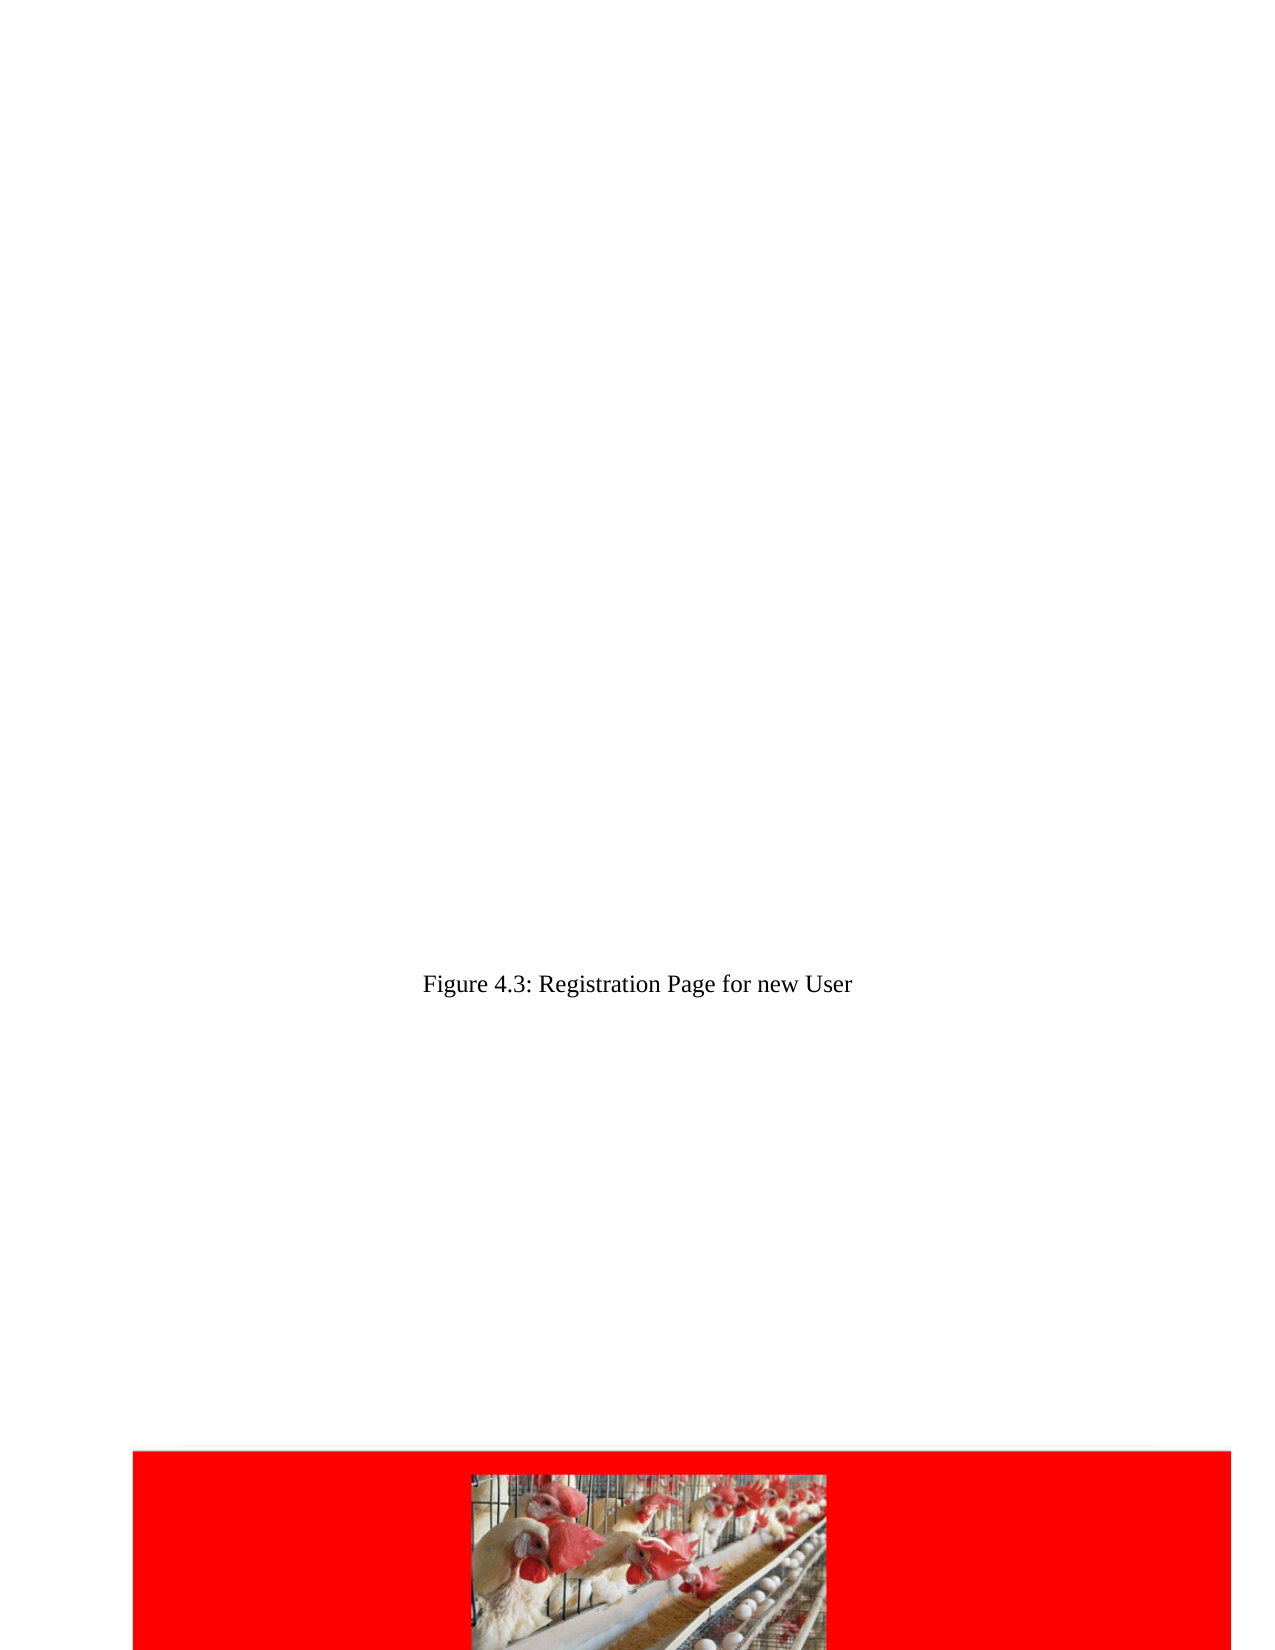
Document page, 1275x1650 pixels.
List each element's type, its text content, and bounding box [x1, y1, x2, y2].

picture [132, 1445, 1232, 1650]
text Figure 4.3: Registration Page for new User [150, 969, 1125, 998]
